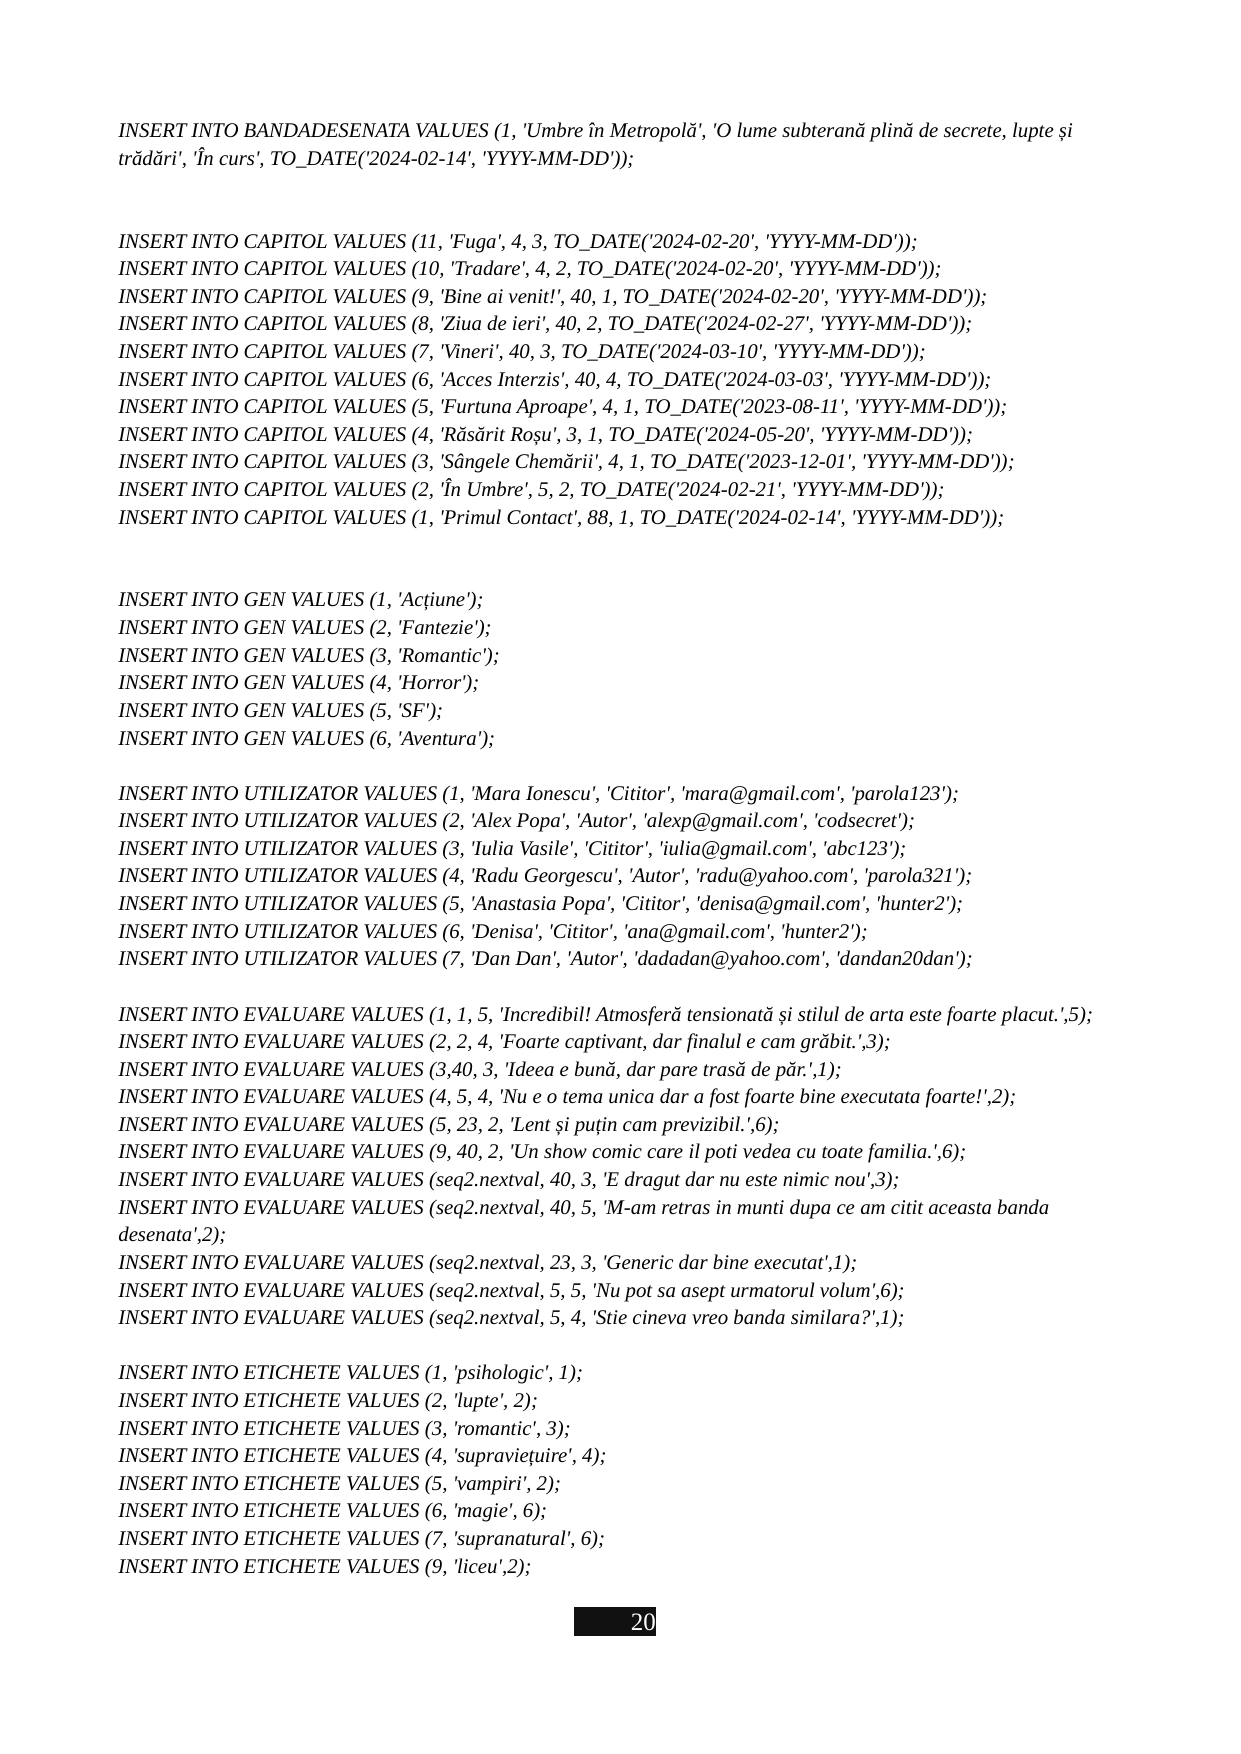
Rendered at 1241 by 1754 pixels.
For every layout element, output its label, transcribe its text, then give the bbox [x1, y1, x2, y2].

text INSERT INTO CAPITOL VALUES (11, 'Fuga', 4, 3, TO_DATE('2024-02-20', 'YYYY-MM-DD')); [118, 228, 1122, 253]
text INSERT INTO CAPITOL VALUES (4, 'Răsărit Roșu', 3, 1, TO_DATE('2024-05-20', 'YYYY-MM-DD')); [118, 422, 1122, 446]
text INSERT INTO ETICHETE VALUES (5, 'vampiri', 2); [118, 1471, 1122, 1495]
text INSERT INTO ETICHETE VALUES (2, 'lupte', 2); [118, 1388, 1122, 1412]
text INSERT INTO CAPITOL VALUES (6, 'Acces Interzis', 40, 4, TO_DATE('2024-03-03', 'YYYY-MM-DD')); [118, 367, 1122, 391]
text INSERT INTO GEN VALUES (5, 'SF'); [118, 698, 1122, 722]
text INSERT INTO ETICHETE VALUES (3, 'romantic', 3); [118, 1416, 1122, 1439]
text INSERT INTO EVALUARE VALUES (seq2.nextval, 40, 5, 'M-am retras in munti dupa ce am citit aceasta banda desenata',2); [118, 1195, 1122, 1246]
text INSERT INTO EVALUARE VALUES (seq2.nextval, 40, 3, 'E dragut dar nu este nimic nou',3); [118, 1167, 1122, 1191]
text INSERT INTO CAPITOL VALUES (8, 'Ziua de ieri', 40, 2, TO_DATE('2024-02-27', 'YYYY-MM-DD')); [118, 311, 1122, 335]
text INSERT INTO EVALUARE VALUES (2, 2, 4, 'Foarte captivant, dar finalul e cam grăbit.',3); [118, 1029, 1122, 1053]
text INSERT INTO UTILIZATOR VALUES (1, 'Mara Ionescu', 'Cititor', 'mara@gmail.com', 'parola123'); [118, 781, 1122, 805]
text INSERT INTO UTILIZATOR VALUES (2, 'Alex Popa', 'Autor', 'alexp@gmail.com', 'codsecret'); [118, 808, 1122, 832]
text INSERT INTO ETICHETE VALUES (9, 'liceu',2); [118, 1553, 1122, 1578]
text INSERT INTO EVALUARE VALUES (4, 5, 4, 'Nu e o tema unica dar a fost foarte bine executata foarte!',2); [118, 1084, 1122, 1108]
text INSERT INTO CAPITOL VALUES (3, 'Sângele Chemării', 4, 1, TO_DATE('2023-12-01', 'YYYY-MM-DD')); [118, 449, 1122, 473]
text INSERT INTO CAPITOL VALUES (2, 'În Umbre', 5, 2, TO_DATE('2024-02-21', 'YYYY-MM-DD')); [118, 477, 1122, 501]
text INSERT INTO UTILIZATOR VALUES (7, 'Dan Dan', 'Autor', 'dadadan@yahoo.com', 'dandan20dan'); [118, 946, 1122, 970]
text INSERT INTO UTILIZATOR VALUES (5, 'Anastasia Popa', 'Cititor', 'denisa@gmail.com', 'hunter2'); [118, 891, 1122, 915]
text INSERT INTO GEN VALUES (1, 'Acțiune'); [118, 587, 1122, 611]
text INSERT INTO GEN VALUES (2, 'Fantezie'); [118, 615, 1122, 639]
text INSERT INTO ETICHETE VALUES (4, 'supraviețuire', 4); [118, 1443, 1122, 1467]
text INSERT INTO CAPITOL VALUES (10, 'Tradare', 4, 2, TO_DATE('2024-02-20', 'YYYY-MM-DD')); [118, 256, 1122, 280]
text INSERT INTO UTILIZATOR VALUES (6, 'Denisa', 'Cititor', 'ana@gmail.com', 'hunter2'); [118, 919, 1122, 943]
text INSERT INTO EVALUARE VALUES (9, 40, 2, 'Un show comic care il poti vedea cu toate familia.',6); [118, 1139, 1122, 1163]
text INSERT INTO EVALUARE VALUES (seq2.nextval, 5, 4, 'Stie cineva vreo banda similara?',1); [118, 1305, 1122, 1329]
text INSERT INTO GEN VALUES (4, 'Horror'); [118, 670, 1122, 694]
text INSERT INTO ETICHETE VALUES (1, 'psihologic', 1); [118, 1360, 1122, 1384]
text INSERT INTO GEN VALUES (3, 'Romantic'); [118, 643, 1122, 667]
text INSERT INTO ETICHETE VALUES (7, 'supranatural', 6); [118, 1526, 1122, 1550]
text INSERT INTO BANDADESENATA VALUES (1, 'Umbre în Metropolă', 'O lume subterană plină de secrete, lupte și trădări', 'În curs', TO_DATE('2024-02-14', 'YYYY-MM-DD')); [118, 118, 1122, 170]
text INSERT INTO EVALUARE VALUES (3,40, 3, 'Ideea e bună, dar pare trasă de păr.',1); [118, 1057, 1122, 1081]
text INSERT INTO EVALUARE VALUES (5, 23, 2, 'Lent și puțin cam previzibil.',6); [118, 1112, 1122, 1136]
text INSERT INTO EVALUARE VALUES (seq2.nextval, 5, 5, 'Nu pot sa asept urmatorul volum',6); [118, 1277, 1122, 1302]
text INSERT INTO EVALUARE VALUES (seq2.nextval, 23, 3, 'Generic dar bine executat',1); [118, 1250, 1122, 1274]
text INSERT INTO CAPITOL VALUES (1, 'Primul Contact', 88, 1, TO_DATE('2024-02-14', 'YYYY-MM-DD')); [118, 504, 1122, 529]
text INSERT INTO EVALUARE VALUES (1, 1, 5, 'Incredibil! Atmosferă tensionată și stilul de arta este foarte placut.',5); [118, 1001, 1122, 1026]
text INSERT INTO CAPITOL VALUES (7, 'Vineri', 40, 3, TO_DATE('2024-03-10', 'YYYY-MM-DD')); [118, 339, 1122, 363]
text INSERT INTO GEN VALUES (6, 'Aventura'); [118, 725, 1122, 749]
text INSERT INTO CAPITOL VALUES (5, 'Furtuna Aproape', 4, 1, TO_DATE('2023-08-11', 'YYYY-MM-DD')); [118, 394, 1122, 418]
text INSERT INTO UTILIZATOR VALUES (4, 'Radu Georgescu', 'Autor', 'radu@yahoo.com', 'parola321'); [118, 863, 1122, 887]
text INSERT INTO CAPITOL VALUES (9, 'Bine ai venit!', 40, 1, TO_DATE('2024-02-20', 'YYYY-MM-DD')); [118, 284, 1122, 308]
text INSERT INTO UTILIZATOR VALUES (3, 'Iulia Vasile', 'Cititor', 'iulia@gmail.com', 'abc123'); [118, 836, 1122, 860]
text INSERT INTO ETICHETE VALUES (6, 'magie', 6); [118, 1498, 1122, 1522]
